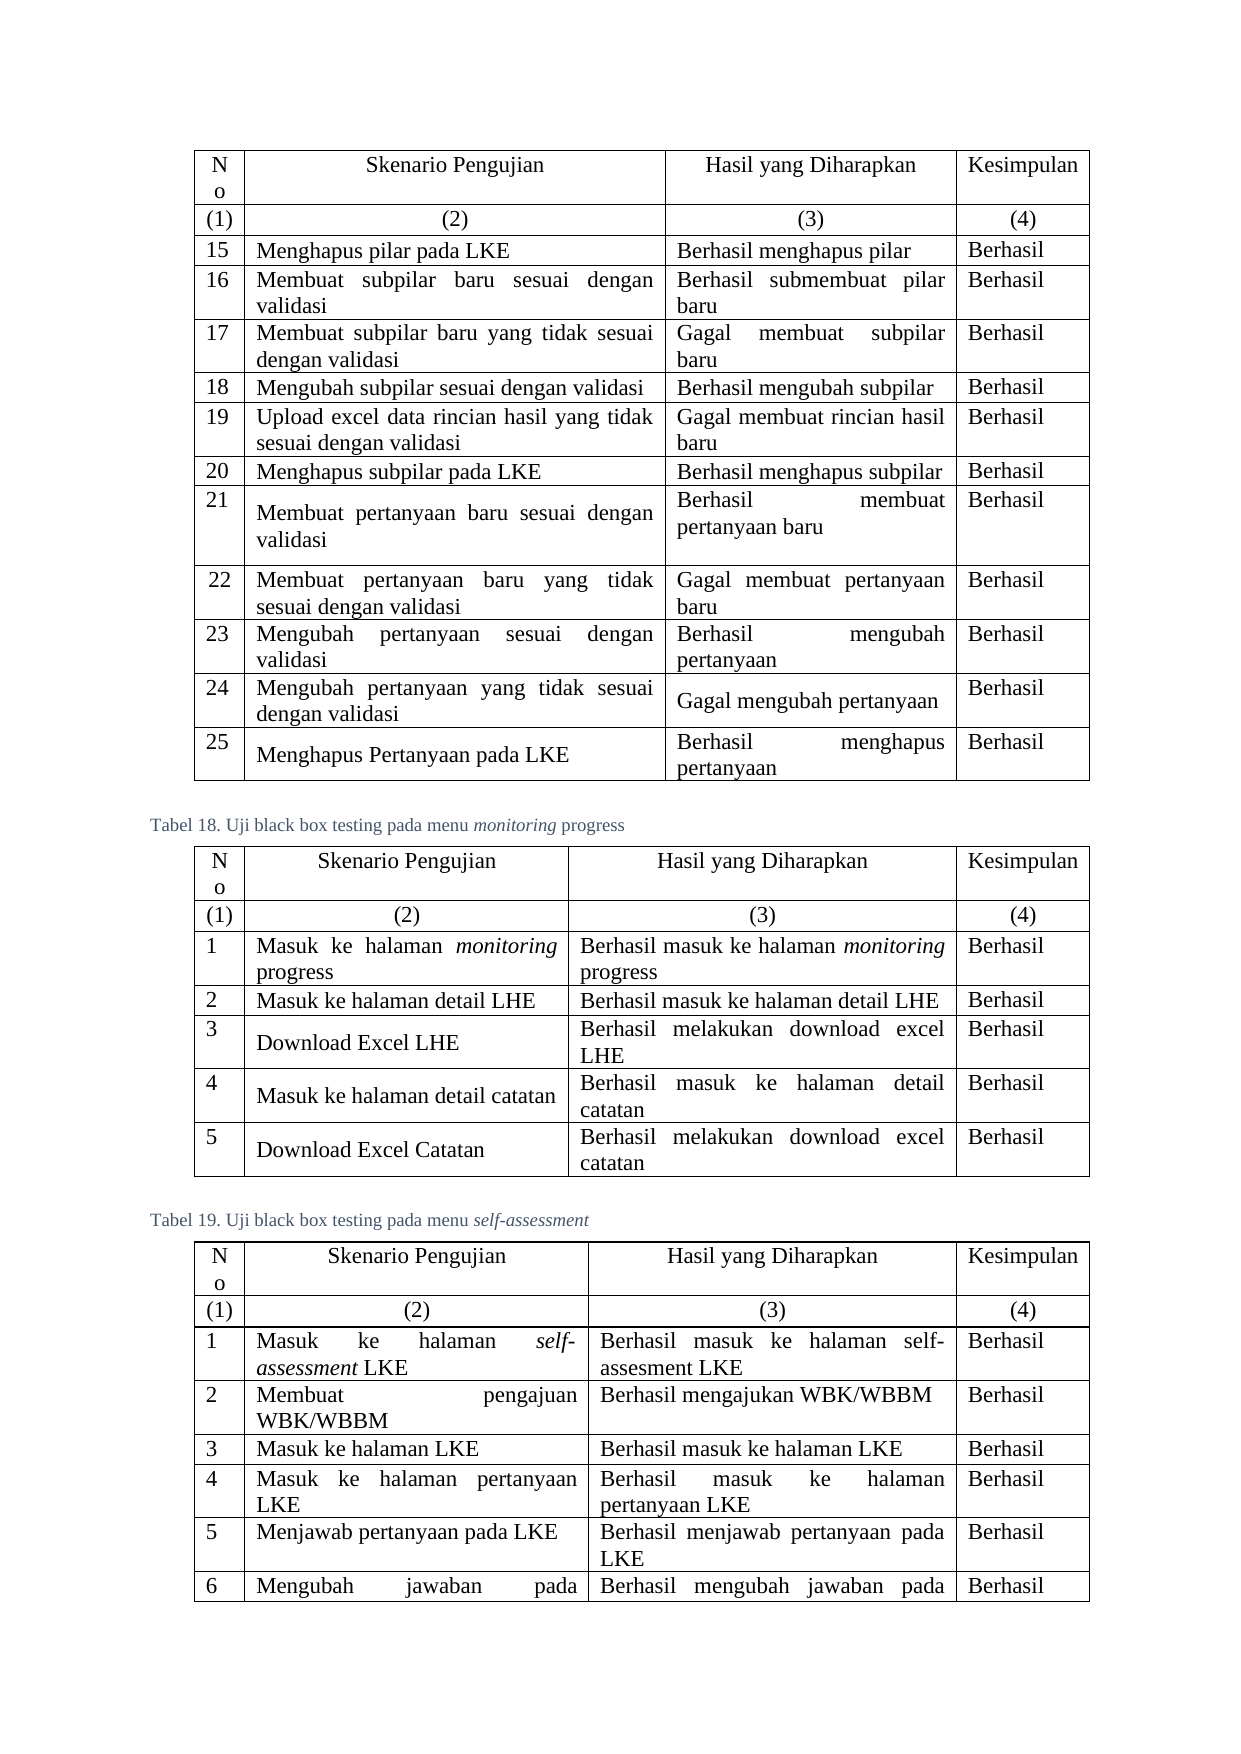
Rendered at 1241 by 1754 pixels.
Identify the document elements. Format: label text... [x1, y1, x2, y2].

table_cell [245, 1572, 588, 1601]
table_cell 23 [195, 620, 244, 673]
table_cell Berhasil mengubah subpilar [666, 373, 956, 402]
table_cell Berhasil masuk ke halaman detail catatan [569, 1069, 956, 1122]
table_cell 4 [195, 1069, 244, 1122]
table_cell Mengubah pertanyaan sesuai dengan validasi [245, 620, 665, 673]
table_cell Membuat pengajuan WBK/WBBM [245, 1381, 588, 1434]
table_cell Berhasil [957, 1465, 1089, 1517]
table_header Kesimpulan [957, 1243, 1089, 1295]
table_cell Menghapus Pertanyaan pada LKE [245, 728, 665, 780]
table_cell 17 [195, 320, 244, 372]
table_cell Menghapus subpilar pada LKE [245, 457, 665, 485]
table_cell 5 [195, 1518, 244, 1571]
table_cell Berhasil [957, 728, 1089, 780]
table_cell Menghapus pilar pada LKE [245, 236, 665, 265]
table_cell 19 [195, 403, 244, 456]
table_cell Berhasil mengubah pertanyaan [666, 620, 956, 673]
table_cell (1) [195, 205, 244, 235]
table_cell (2) [245, 205, 665, 235]
table_cell Berhasil menghapus pilar [666, 236, 956, 265]
table_header Skenario Pengujian [245, 847, 568, 900]
table_cell Berhasil [957, 620, 1089, 673]
table_cell 3 [195, 1435, 244, 1463]
table_cell Masuk ke halaman detail LHE [245, 986, 568, 1014]
table_cell Berhasil masuk ke halaman self-assesment LKE [589, 1328, 956, 1380]
table_cell Berhasil [957, 320, 1089, 372]
table_cell Download Excel LHE [245, 1016, 568, 1068]
table_header No [195, 847, 244, 900]
table_cell 1 [195, 932, 244, 985]
table_header No [195, 1243, 244, 1295]
table_cell (1) [195, 901, 244, 931]
table_cell Berhasil masuk ke halaman LKE [589, 1435, 956, 1463]
table_cell Membuat pertanyaan baru sesuai dengan validasi [245, 486, 665, 565]
table_cell Berhasil menghapus pertanyaan [666, 728, 956, 780]
table_header Skenario Pengujian [245, 151, 665, 204]
table_cell (3) [569, 901, 956, 931]
table_cell 5 [195, 1123, 244, 1176]
table_cell (4) [957, 205, 1089, 235]
table_cell Berhasil submembuat pilar baru [666, 266, 956, 318]
table_cell 2 [195, 986, 244, 1014]
table_cell Membuat pertanyaan baru yang tidak sesuai dengan validasi [245, 566, 665, 619]
table_cell (4) [957, 901, 1089, 931]
table_cell Gagal mengubah pertanyaan [666, 674, 956, 727]
table_cell Berhasil [957, 1572, 1089, 1601]
table_header Hasil yang Diharapkan [569, 847, 956, 900]
table_cell Berhasil [957, 932, 1089, 985]
table_cell Berhasil [957, 1069, 1089, 1122]
table_cell Berhasil membuat pertanyaan baru [666, 486, 956, 565]
table_cell 1 [195, 1328, 244, 1380]
table_cell Mengubah pertanyaan yang tidak sesuai dengan validasi [245, 674, 665, 727]
table_cell Gagal membuat pertanyaan baru [666, 566, 956, 619]
table_cell Berhasil [957, 1123, 1089, 1176]
table_cell Berhasil melakukan download excel catatan [569, 1123, 956, 1176]
table_cell (2) [245, 901, 568, 931]
table_header Kesimpulan [957, 151, 1089, 204]
table_cell Berhasil [957, 266, 1089, 318]
table_cell Membuat subpilar baru yang tidak sesuai dengan validasi [245, 320, 665, 372]
table_cell Berhasil melakukan download excel LHE [569, 1016, 956, 1068]
table_cell Berhasil menghapus subpilar [666, 457, 956, 485]
table_cell Berhasil [957, 457, 1089, 485]
table_cell 20 [195, 457, 244, 485]
table_cell 3 [195, 1016, 244, 1068]
table_cell (2) [245, 1296, 588, 1326]
table_cell Membuat subpilar baru sesuai dengan validasi [245, 266, 665, 318]
table_cell Masuk ke halaman pertanyaan LKE [245, 1465, 588, 1517]
table_cell Berhasil masuk ke halaman pertanyaan LKE [589, 1465, 956, 1517]
table_cell Berhasil masuk ke halaman monitoring progress [569, 932, 956, 985]
table_cell Berhasil [957, 1328, 1089, 1380]
table_cell Berhasil [957, 1016, 1089, 1068]
table_cell 21 [195, 486, 244, 565]
table_cell Berhasil [957, 1518, 1089, 1571]
table_cell Berhasil menjawab pertanyaan pada LKE [589, 1518, 956, 1571]
table_cell (3) [589, 1296, 956, 1326]
table_cell 6 [195, 1572, 244, 1601]
table_header Hasil yang Diharapkan [666, 151, 956, 204]
table_cell Berhasil [957, 486, 1089, 565]
table_cell Berhasil [957, 566, 1089, 619]
table_cell 24 [195, 674, 244, 727]
table_header Hasil yang Diharapkan [589, 1243, 956, 1295]
table_cell Masuk ke halaman self-assessment LKE [245, 1328, 588, 1380]
table_cell 25 [195, 728, 244, 780]
table_cell Masuk ke halaman LKE [245, 1435, 588, 1463]
table_cell Berhasil [957, 1435, 1089, 1463]
table_cell Berhasil [957, 674, 1089, 727]
table_cell 15 [195, 236, 244, 265]
table_header No [195, 151, 244, 204]
table_cell Mengubah subpilar sesuai dengan validasi [245, 373, 665, 402]
table_cell Berhasil masuk ke halaman detail LHE [569, 986, 956, 1014]
table_header Skenario Pengujian [245, 1243, 588, 1295]
table_cell Masuk ke halaman monitoring progress [245, 932, 568, 985]
table_header Kesimpulan [957, 847, 1089, 900]
table_cell (3) [666, 205, 956, 235]
table_cell Menjawab pertanyaan pada LKE [245, 1518, 588, 1571]
table_cell Berhasil mengajukan WBK/WBBM [589, 1381, 956, 1434]
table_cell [589, 1572, 956, 1601]
table_cell Berhasil [957, 373, 1089, 402]
table_cell 18 [195, 373, 244, 402]
table_cell Gagal membuat rincian hasil baru [666, 403, 956, 456]
table_cell Gagal membuat subpilar baru [666, 320, 956, 372]
table_cell Berhasil [957, 403, 1089, 456]
table_cell (1) [195, 1296, 244, 1326]
table_cell Berhasil [957, 1381, 1089, 1434]
table_cell Berhasil [957, 236, 1089, 265]
table_cell 16 [195, 266, 244, 318]
table_cell Upload excel data rincian hasil yang tidak sesuai dengan validasi [245, 403, 665, 456]
table_cell Berhasil [957, 986, 1089, 1014]
table_cell Masuk ke halaman detail catatan [245, 1069, 568, 1122]
table_cell 22 [195, 566, 244, 619]
table_cell 2 [195, 1381, 244, 1434]
table_cell 4 [195, 1465, 244, 1517]
table_cell (4) [957, 1296, 1089, 1326]
table_cell Download Excel Catatan [245, 1123, 568, 1176]
